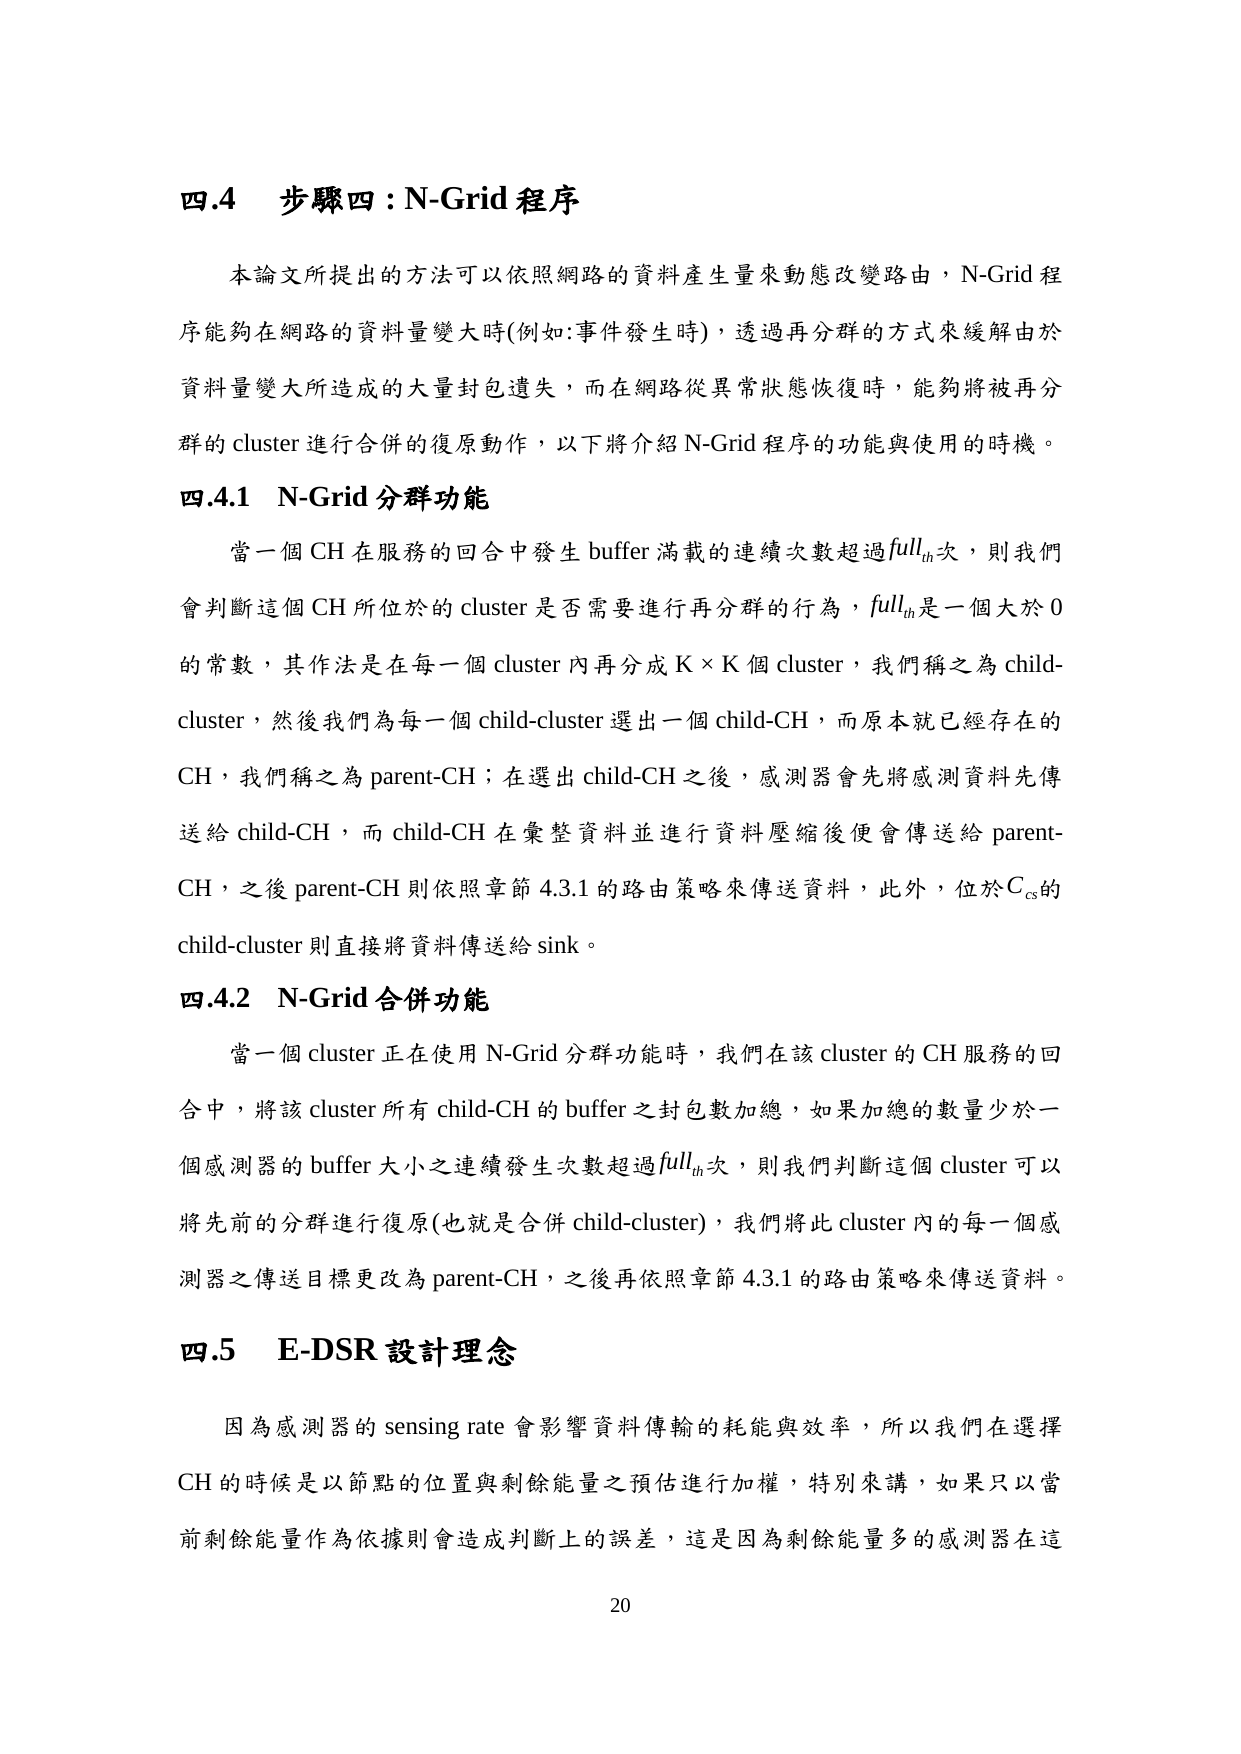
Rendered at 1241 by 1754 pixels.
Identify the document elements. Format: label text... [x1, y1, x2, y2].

text 當一個cluster正在使用N-Grid分群功能時，我們在該cluster的CH服務的回合中，將該cluster所有child-CH的buffer之封包數加總，如果加總的數量少於一個感測器的buffer大小之連續發生次數超過次，則我們判斷這個cluster可以將先前的分群進行復原(也就是合併child-cluster)，我們將此cluster內的每一個感測器之傳送目標更改為parent-CH，之後再依照章節4.3.1的路由策略來傳送資料。 [177, 1033, 1063, 1295]
subtitle N-Grid合併功能 [177, 977, 1063, 1015]
text 本論文所提出的方法可以依照網路的資料產生量來動態改變路由，N-Grid程序能夠在網路的資料量變大時(例如:事件發生時)，透過再分群的方式來緩解由於資料量變大所造成的大量封包遺失，而在網路從異常狀態恢復時，能夠將被再分群的cluster進行合併的復原動作，以下將介紹N-Grid程序的功能與使用的時機。 [177, 254, 1063, 461]
subtitle 步驟四 : N-Grid程序 [177, 159, 1063, 234]
subtitle N-Grid分群功能 [177, 476, 1063, 513]
subtitle E-DSR設計理念 [177, 1310, 1063, 1385]
text 當一個CH在服務的回合中發生buffer滿載的連續次數超過次，則我們會判斷這個CH所位於的cluster是否需要進行再分群的行為，是一個大於0的常數，其作法是在每一個cluster內再分成K × K個cluster，我們稱之為child-cluster，然後我們為每一個child-cluster選出一個child-CH，而原本就已經存在的CH，我們稱之為parent-CH；在選出child-CH之後，感測器會先將感測資料先傳送給child-CH，而child-CH在彙整資料並進行資料壓縮後便會傳送給parent-CH，之後parent-CH則依照章節4.3.1的路由策略來傳送資料，此外，位於的child-cluster則直接將資料傳送給sink。 [177, 531, 1063, 962]
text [177, 1406, 1063, 1556]
